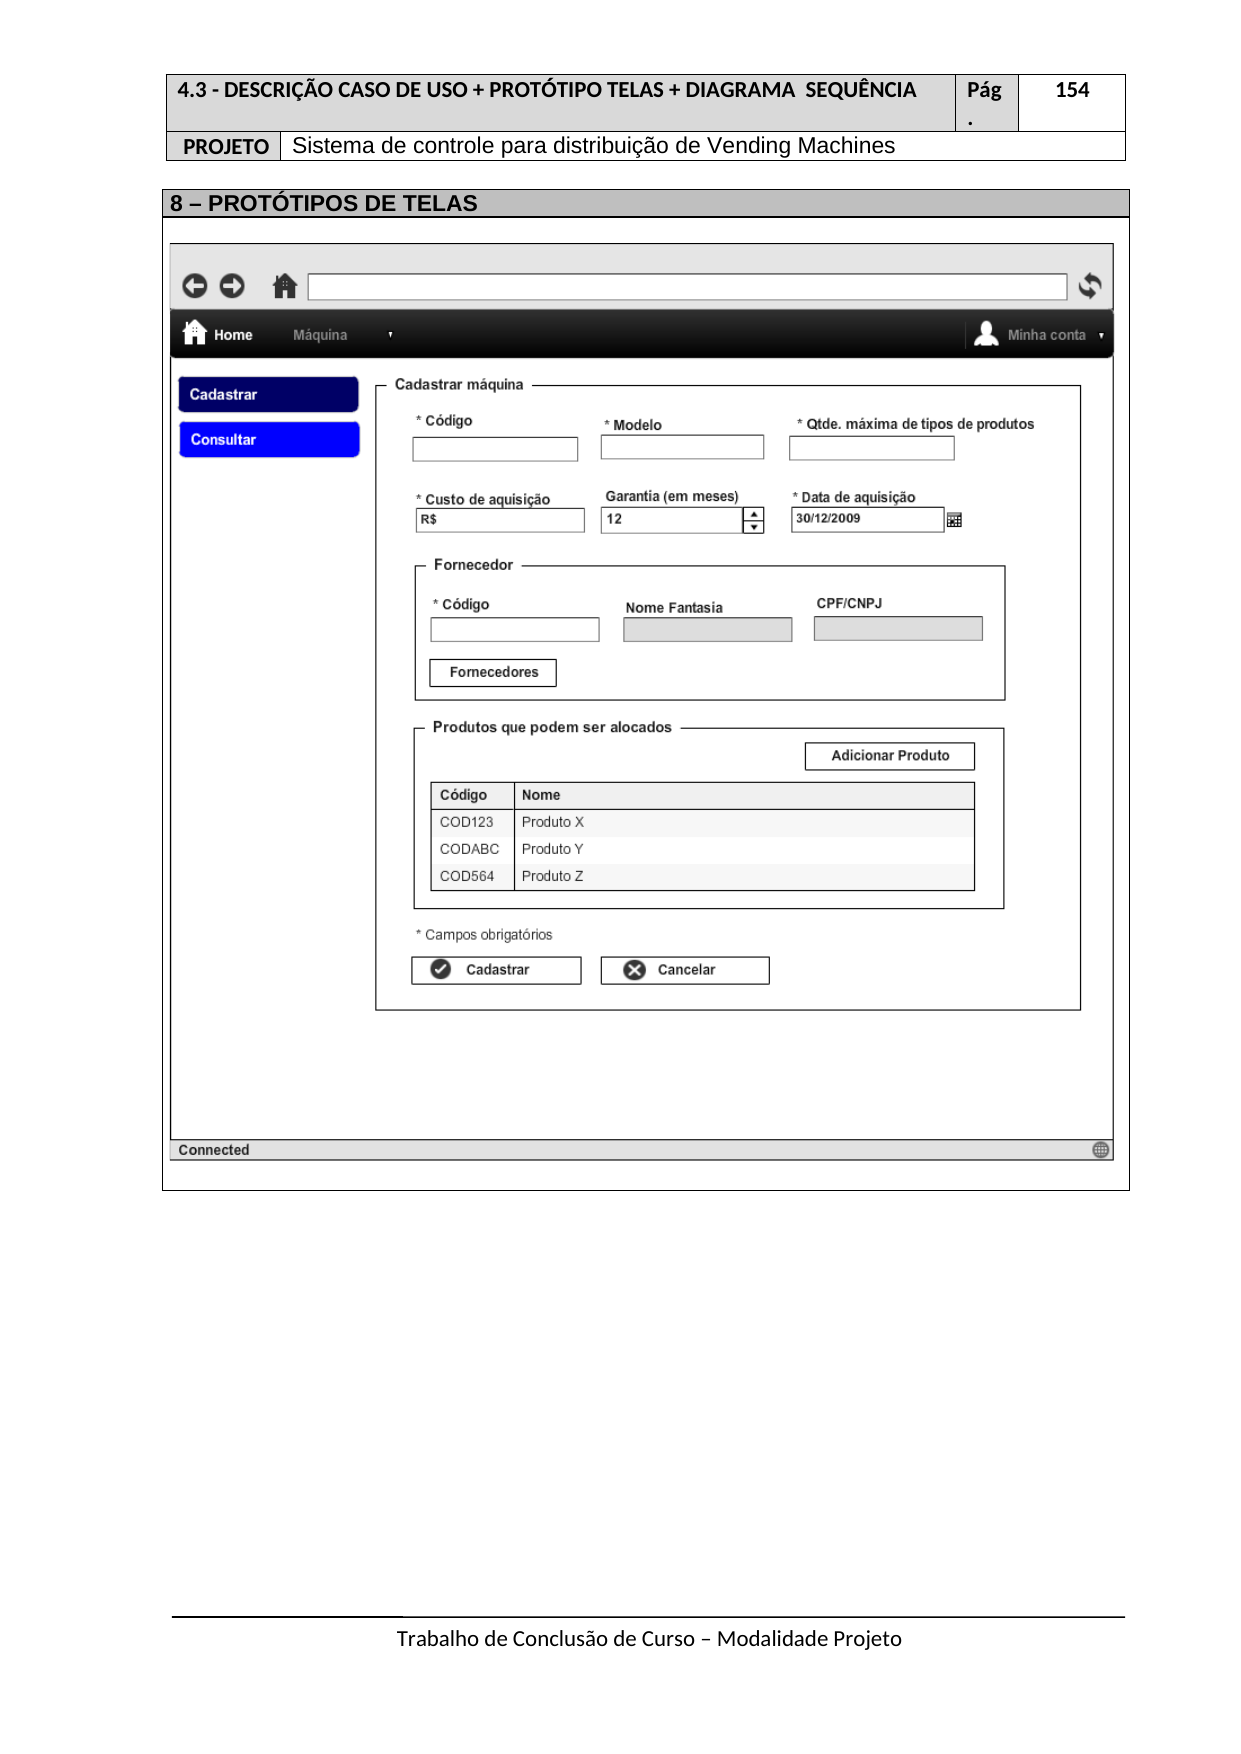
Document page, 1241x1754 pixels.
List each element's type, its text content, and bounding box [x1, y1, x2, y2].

table_cell [163, 218, 1129, 1190]
picture [169, 243, 1115, 1164]
table_header 8 – PROTÓTIPOS DE TELAS [163, 190, 1129, 216]
